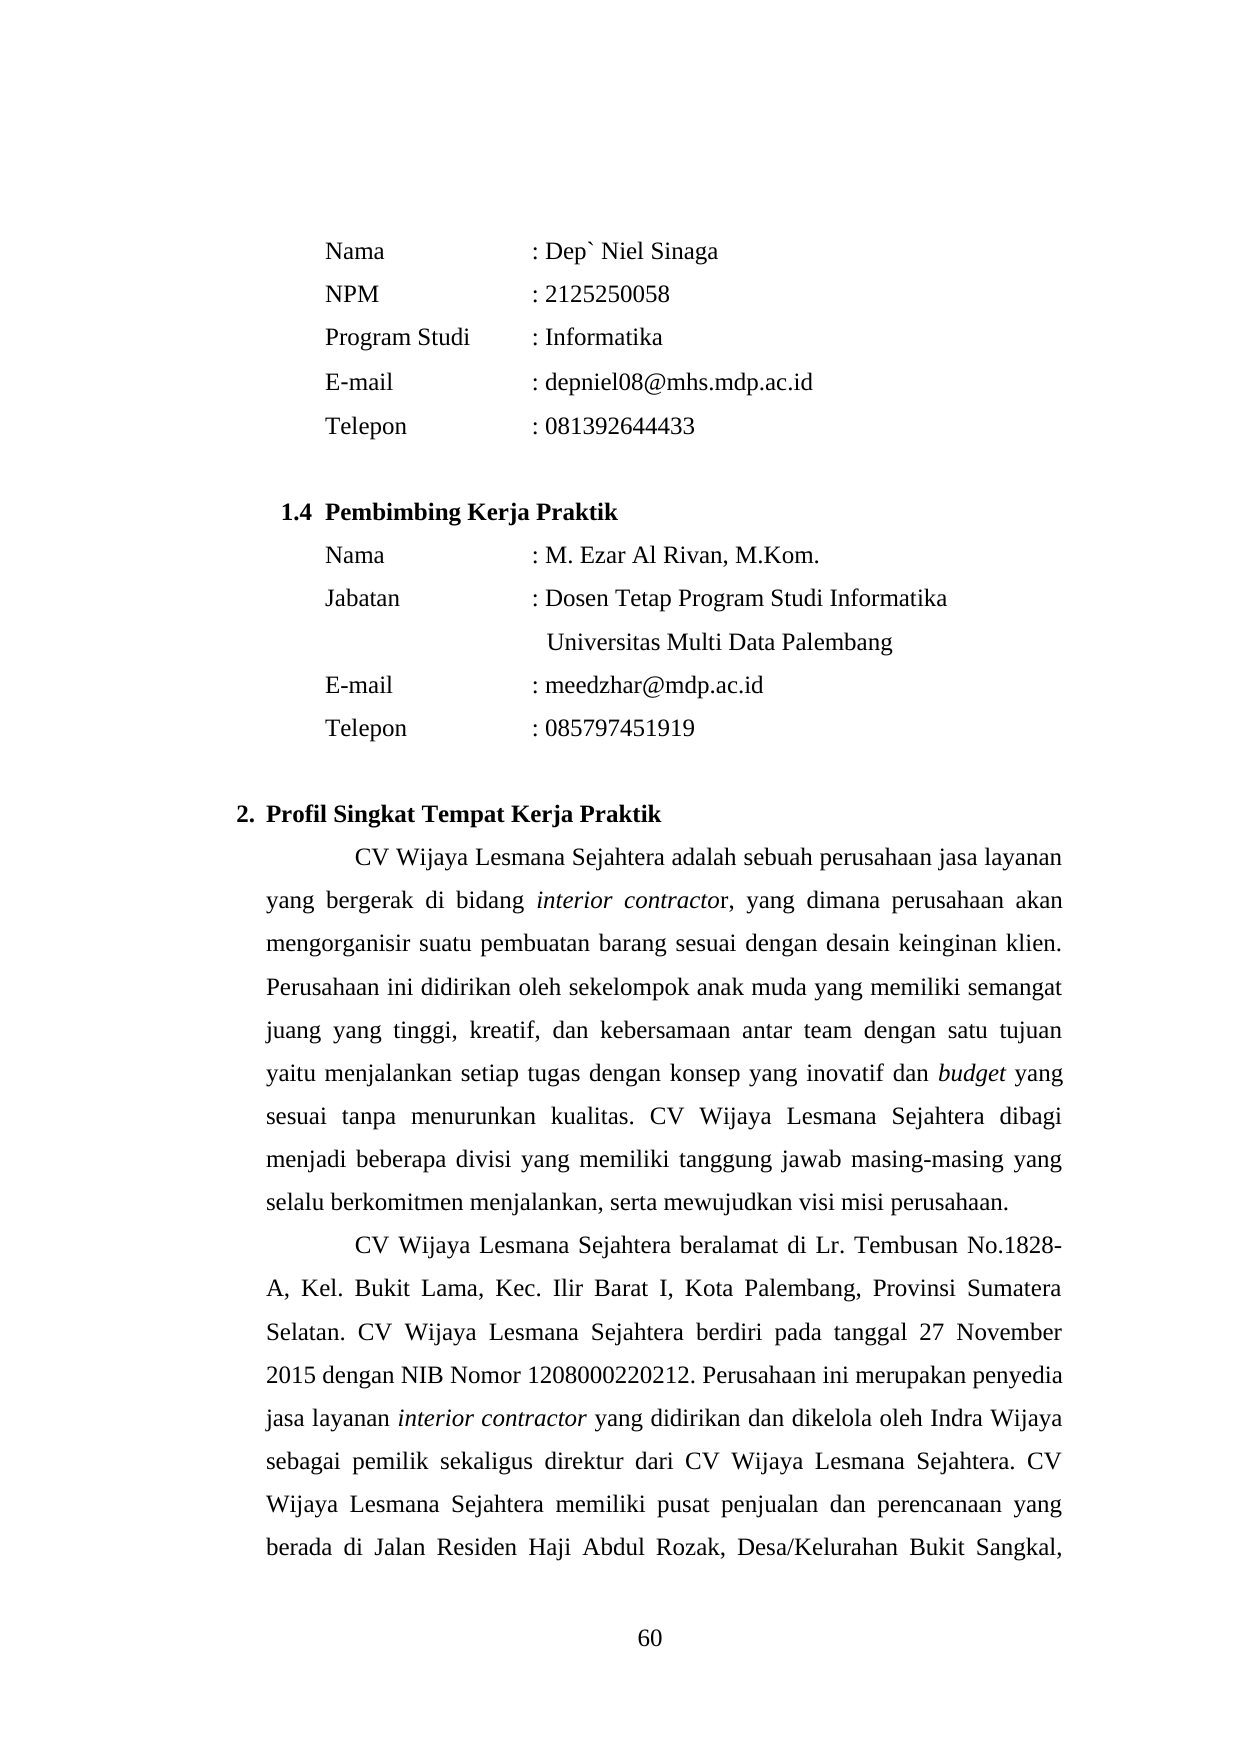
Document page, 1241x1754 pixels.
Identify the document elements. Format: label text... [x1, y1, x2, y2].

text Telepon : 081392644433 [325, 411, 1063, 440]
text Program Studi : Informatika [325, 322, 1063, 351]
list Profil Singkat Tempat Kerja Praktik [236, 799, 1063, 828]
text Telepon : 085797451919 [325, 713, 1063, 742]
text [266, 1230, 1063, 1561]
text E-mail : meedzhar@mdp.ac.id [325, 670, 1063, 698]
text Jabatan : Dosen Tetap Program Studi Informatika Universitas Multi Data Palembang [325, 583, 1063, 655]
list Pembimbing Kerja Praktik [281, 497, 1063, 526]
text E‐mail : depniel08@mhs.mdp.ac.id [325, 366, 1063, 396]
text Nama : Dep` Niel Sinaga [325, 236, 1063, 265]
text Nama : M. Ezar Al Rivan, M.Kom. [325, 540, 1063, 569]
text NPM : 2125250058 [325, 279, 1063, 308]
text CV Wijaya Lesmana Sejahtera adalah sebuah perusahaan jasa layanan yang bergerak di bidang interior contractor, yang dimana perusahaan akan mengorganisir suatu pembuatan barang sesuai dengan desain keinginan klien. Perusahaan ini didirikan oleh sekelompok anak muda yang memiliki semangat juang yang tinggi, kreatif, dan kebersamaan antar team dengan satu tujuan yaitu menjalankan setiap tugas dengan konsep yang inovatif dan budget yang sesuai tanpa menurunkan kualitas. CV Wijaya Lesmana Sejahtera dibagi menjadi beberapa divisi yang memiliki tanggung jawab masing-masing yang selalu berkomitmen menjalankan, serta mewujudkan visi misi perusahaan. [266, 842, 1063, 1216]
